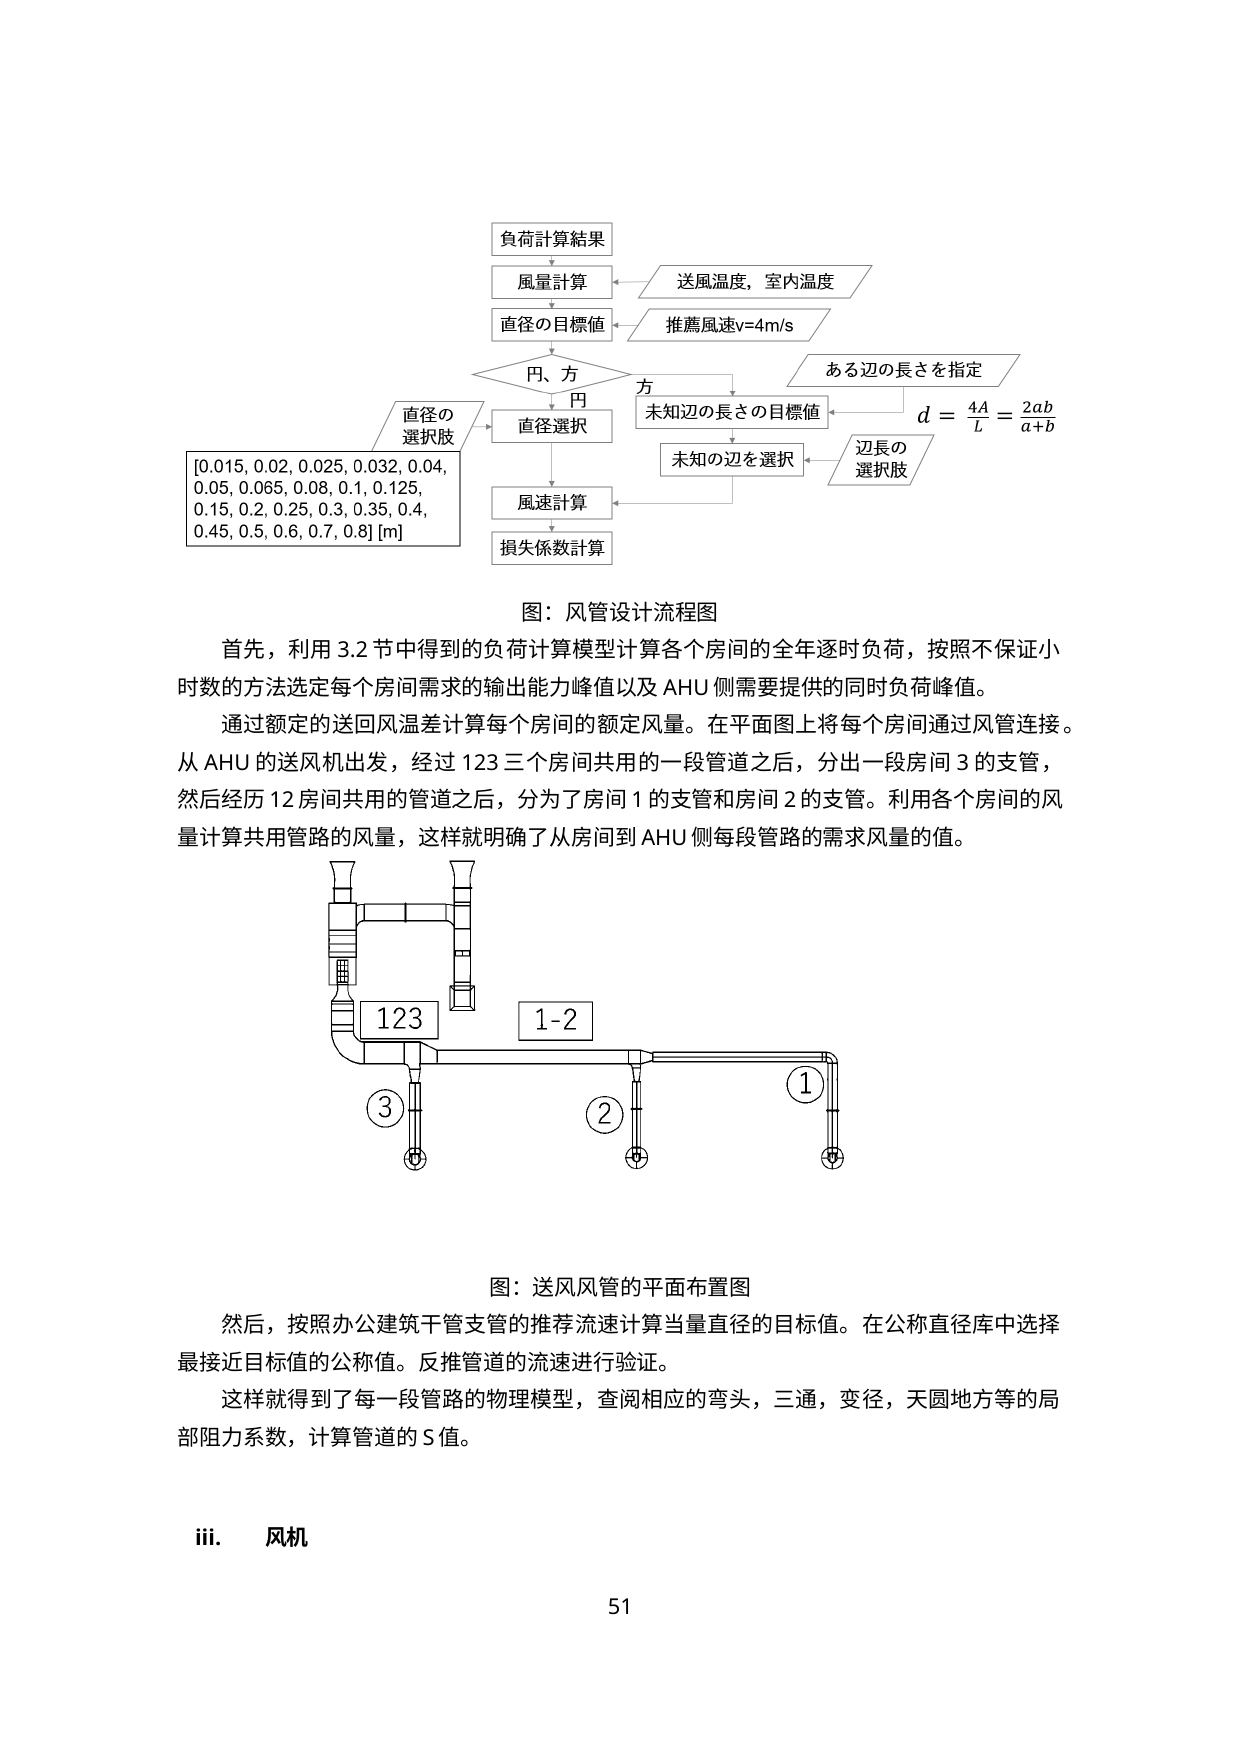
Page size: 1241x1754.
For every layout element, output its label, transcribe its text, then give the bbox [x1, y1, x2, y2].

text 图：风管设计流程图 [177, 592, 1063, 629]
picture [177, 216, 1063, 569]
text 图：送风风管的平面布置图 [177, 1267, 1063, 1304]
text 这样就得到了每一段管路的物理模型，查阅相应的弯头，三通，变径，天圆地方等的局部阻力系数，计算管道的S值。 [177, 1379, 1063, 1454]
text 然后，按照办公建筑干管支管的推荐流速计算当量直径的目标值。在公称直径库中选择最接近目标值的公称值。反推管道的流速进行验证。 [177, 1304, 1063, 1379]
subtitle 风机 [221, 1517, 1063, 1554]
text 通过额定的送回风温差计算每个房间的额定风量。在平面图上将每个房间通过风管连接。从AHU的送风机出发，经过123三个房间共用的一段管道之后，分出一段房间3的支管，然后经历12房间共用的管道之后，分为了房间1的支管和房间2的支管。利用各个房间的风量计算共用管路的风量，这样就明确了从房间到AHU侧每段管路的需求风量的值。 [177, 704, 1063, 854]
text 首先，利用3.2节中得到的负荷计算模型计算各个房间的全年逐时负荷，按照不保证小时数的方法选定每个房间需求的输出能力峰值以及AHU侧需要提供的同时负荷峰值。 [177, 629, 1063, 704]
